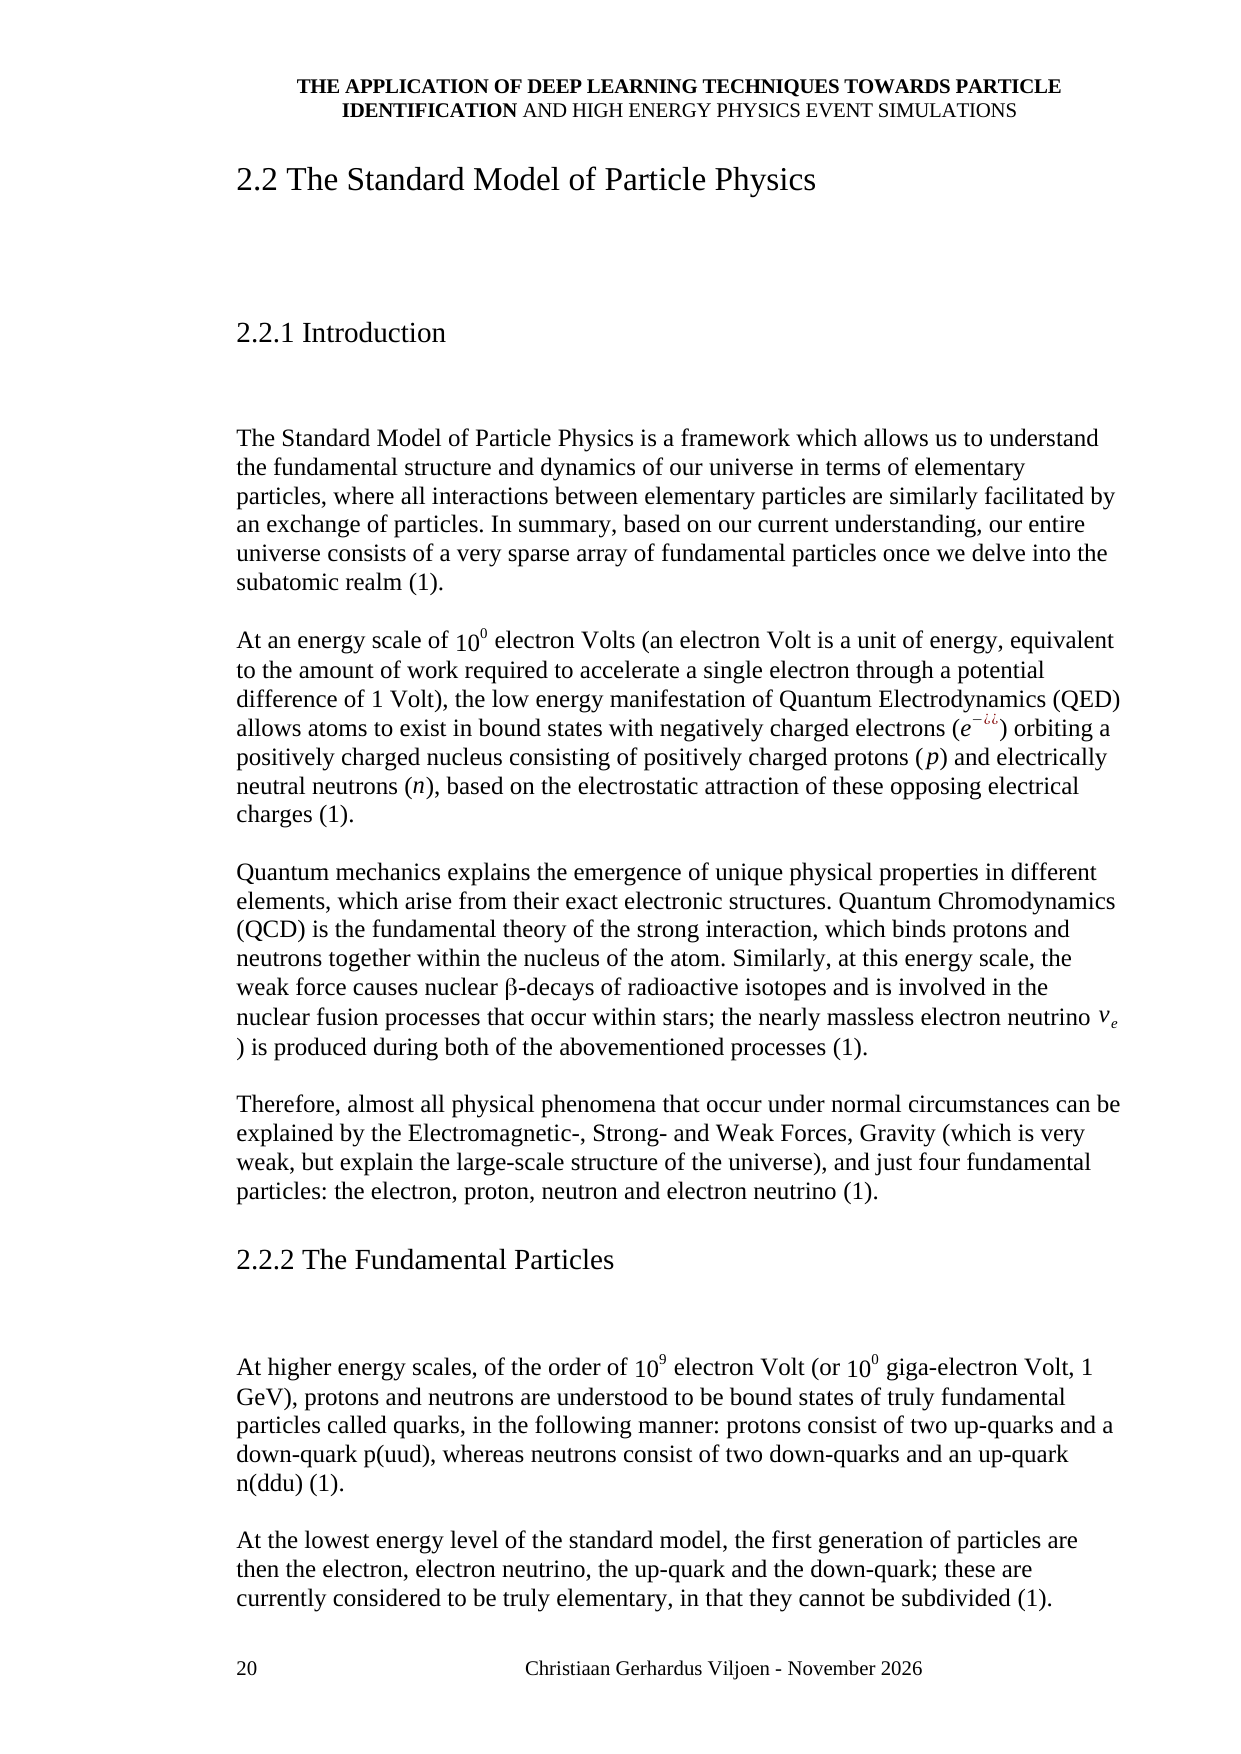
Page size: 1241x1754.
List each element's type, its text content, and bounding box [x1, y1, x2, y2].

text Quantum mechanics explains the emergence of unique physical properties in different elements, which arise from their exact electronic structures. Quantum Chromodynamics (QCD) is the fundamental theory of the strong interaction, which binds protons and neutrons together within the nucleus of the atom. Similarly, at this energy scale, the weak force causes nuclear -decays of radioactive isotopes and is involved in the nuclear fusion processes that occur within stars; the nearly massless electron neutrino ) is produced during both of the abovementioned processes. [236, 857, 1122, 1061]
text The Standard Model of Particle Physics is a framework which allows us to understand the fundamental structure and dynamics of our universe in terms of elementary particles, where all interactions between elementary particles are similarly facilitated by an exchange of particles. In summary, based on our current understanding, our entire universe consists of a very sparse array of fundamental particles once we delve into the subatomic realm . [236, 423, 1122, 596]
text Therefore, almost all physical phenomena that occur under normal circumstances can be explained by the Electromagnetic-, Strong- and Weak Forces, Gravity (which is very weak, but explain the large-scale structure of the universe), and just four fundamental particles: the electron, proton, neutron and electron neutrino. [236, 1089, 1122, 1204]
subtitle Introduction [236, 315, 1122, 348]
text At an energy scale of electron Volts (an electron Volt is a unit of energy, equivalent to the amount of work required to accelerate a single electron through a potential difference of 1 Volt), the low energy manifestation of Quantum Electrodynamics (QED) allows atoms to exist in bound states with negatively charged electrons () orbiting a positively charged nucleus consisting of positively charged protons () and electrically neutral neutrons (), based on the electrostatic attraction of these opposing electrical charges. [236, 624, 1122, 828]
text At the lowest energy level of the standard model, the first generation of particles are then the electron, electron neutrino, the up-quark and the down-quark; these are currently considered to be truly elementary, in that they cannot be subdivided. [236, 1525, 1122, 1612]
subtitle The Fundamental Particles [236, 1242, 1122, 1276]
text At higher energy scales, of the order of electron Volt (or giga-electron Volt, 1 GeV), protons and neutrons are understood to be bound states of truly fundamental particles called quarks, in the following manner: protons consist of two up-quarks and a down-quark p(uud), whereas neutrons consist of two down-quarks and an up-quark n(ddu). [236, 1350, 1122, 1497]
subtitle The Standard Model of Particle Physics [236, 159, 1122, 198]
